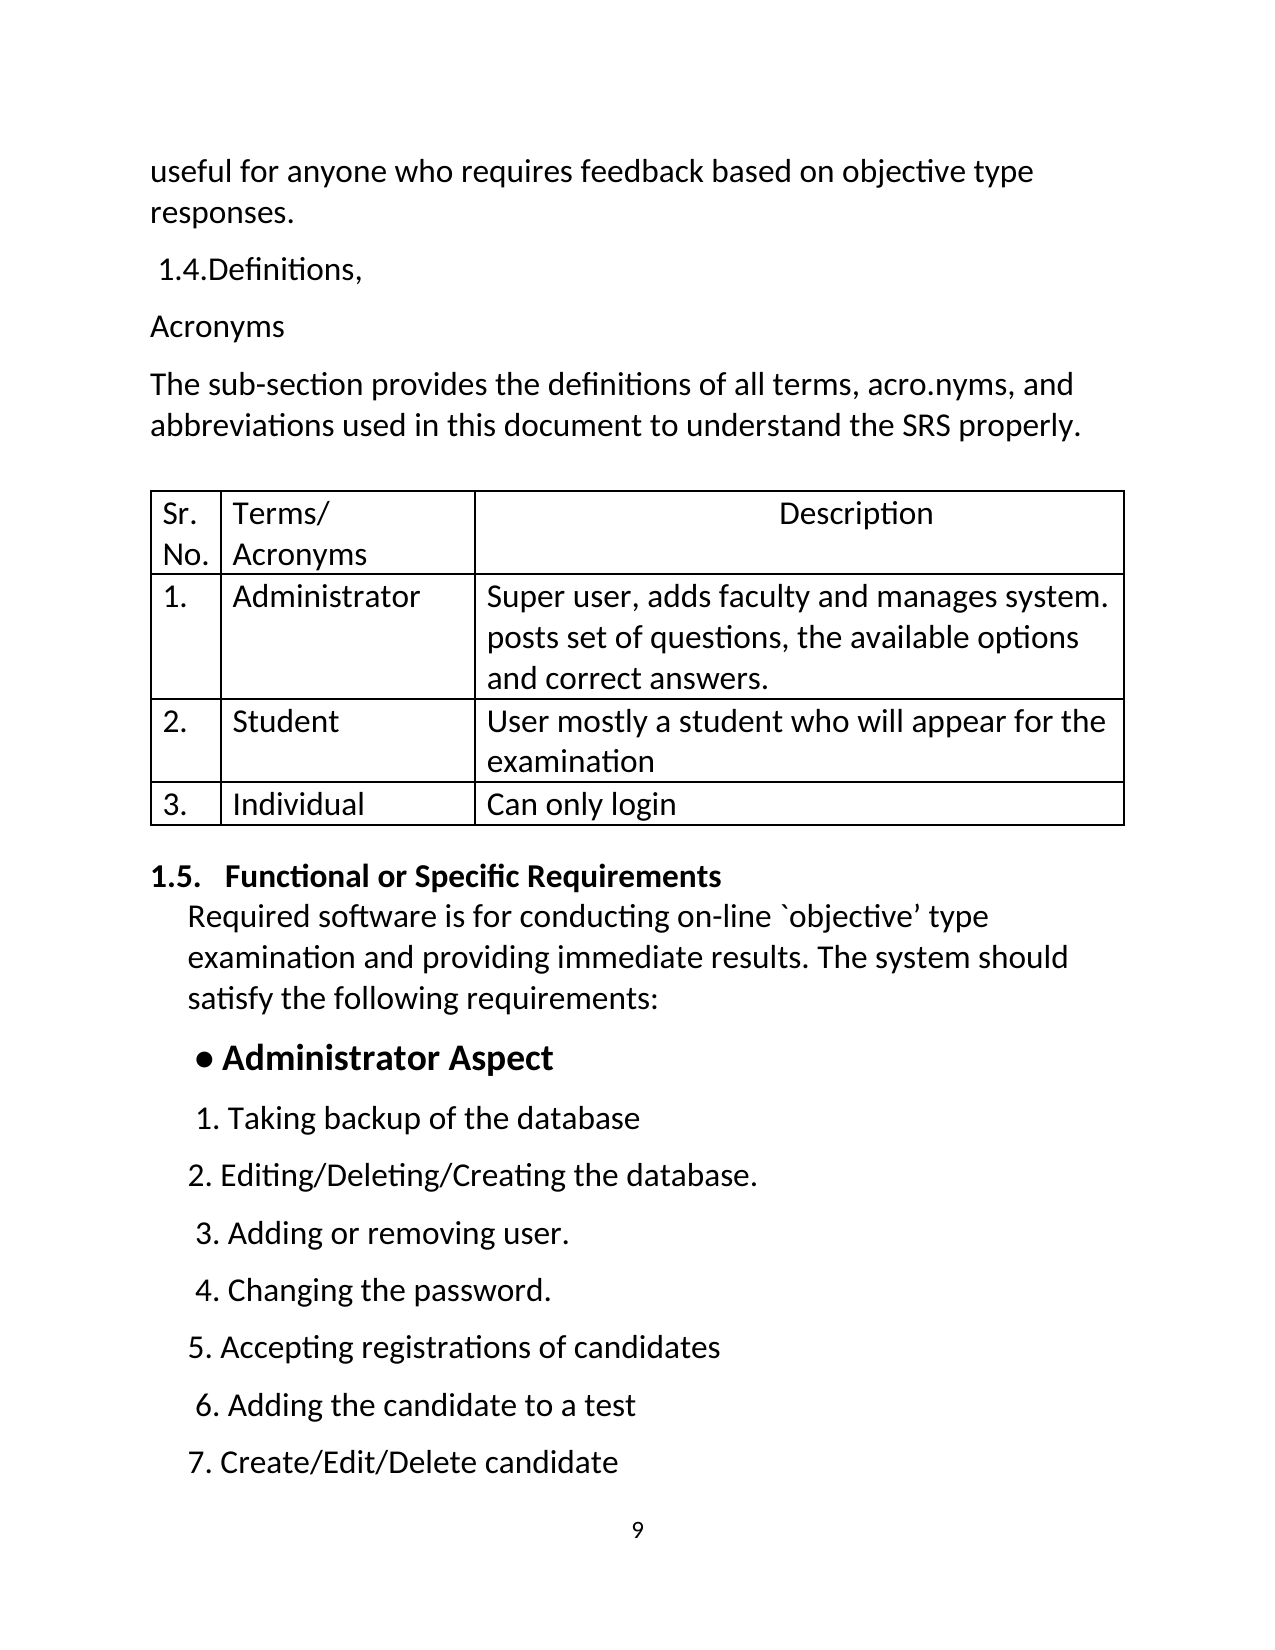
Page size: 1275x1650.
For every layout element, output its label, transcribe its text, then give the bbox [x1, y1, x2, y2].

text 3. Adding or removing user. [187, 1212, 1125, 1252]
text 1. Taking backup of the database [187, 1097, 1125, 1138]
table_header Terms/Acronyms [222, 492, 474, 573]
table_cell Administrator [222, 575, 474, 698]
table_cell User mostly a student who will appear for the examination [476, 700, 1123, 781]
text 4. Changing the password. [187, 1269, 1125, 1310]
table_cell Individual [222, 783, 474, 824]
table_cell Super user, adds faculty and manages system. posts set of questions, the available options and correct answers. [476, 575, 1123, 698]
table_cell 1. [152, 575, 220, 698]
text • Administrator Aspect [187, 1034, 1125, 1080]
table_header Sr. No. [152, 492, 220, 573]
table_cell 2. [152, 700, 220, 781]
text Required software is for conducting on-line `objective’ type examination and providing immediate results. The system should satisfy the following requirements: [187, 896, 1125, 1018]
text 2. Editing/Deleting/Creating the database. [187, 1154, 1125, 1195]
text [150, 150, 1125, 231]
text 5. Accepting registrations of candidates [187, 1326, 1125, 1367]
text 7. Create/Edit/Delete candidate [187, 1441, 1125, 1482]
table_cell Student [222, 700, 474, 781]
text The sub-section provides the definitions of all terms, acro.nyms, and abbreviations used in this document to understand the SRS properly. [150, 363, 1125, 444]
text 6. Adding the candidate to a test [187, 1384, 1125, 1424]
table_header Description [476, 492, 1123, 573]
table_cell 3. [152, 783, 220, 824]
text Acronyms [150, 306, 1125, 346]
table_cell Can only login [476, 783, 1123, 824]
text 1.4.Definitions, [157, 248, 1125, 289]
text 1.5. Functional or Specific Requirements [150, 855, 1125, 896]
